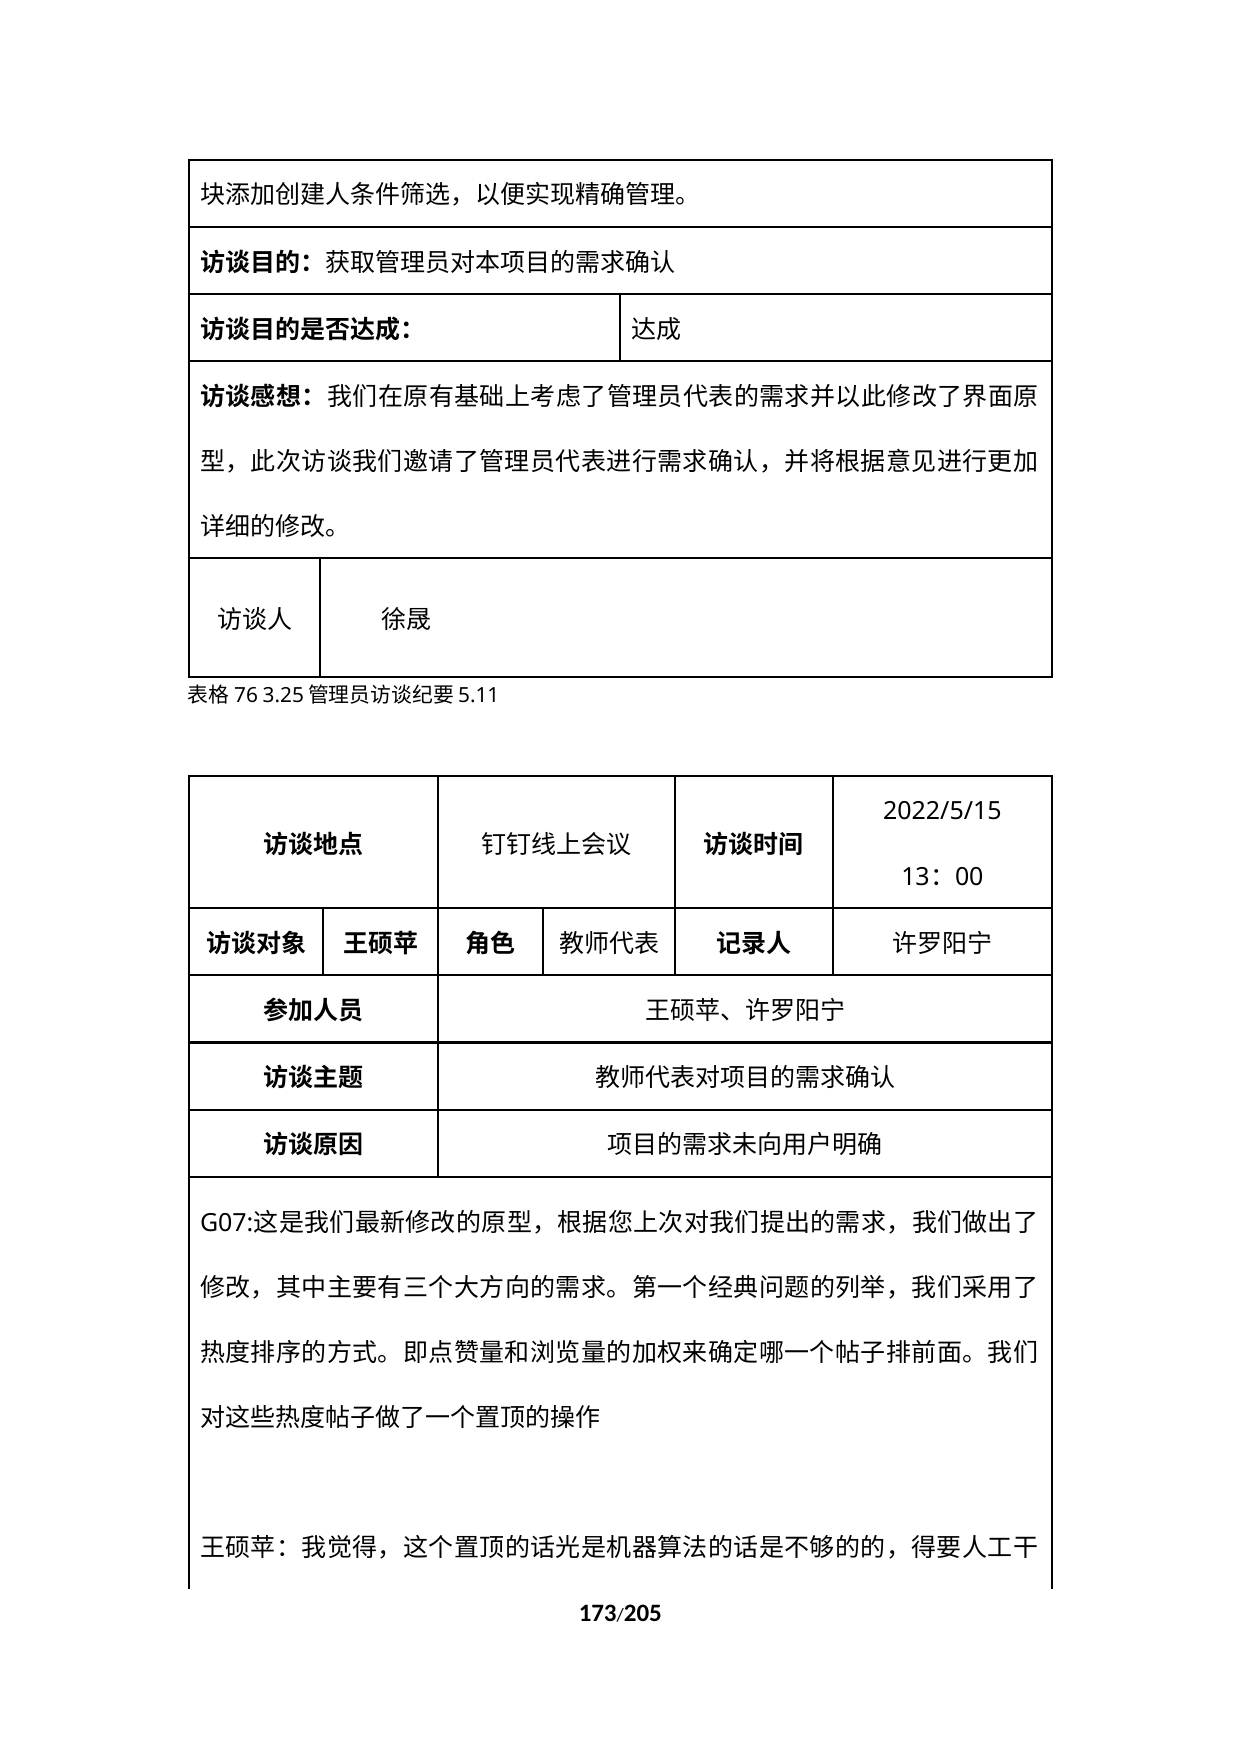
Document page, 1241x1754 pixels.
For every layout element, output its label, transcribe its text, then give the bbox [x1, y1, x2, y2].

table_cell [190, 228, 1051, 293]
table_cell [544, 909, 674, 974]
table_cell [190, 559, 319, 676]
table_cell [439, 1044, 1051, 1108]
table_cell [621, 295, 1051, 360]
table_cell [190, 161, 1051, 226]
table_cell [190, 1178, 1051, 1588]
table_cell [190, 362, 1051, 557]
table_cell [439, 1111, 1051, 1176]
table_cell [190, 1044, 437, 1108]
text 表格 76 3.25管理员访谈纪要5.11 [187, 678, 1053, 710]
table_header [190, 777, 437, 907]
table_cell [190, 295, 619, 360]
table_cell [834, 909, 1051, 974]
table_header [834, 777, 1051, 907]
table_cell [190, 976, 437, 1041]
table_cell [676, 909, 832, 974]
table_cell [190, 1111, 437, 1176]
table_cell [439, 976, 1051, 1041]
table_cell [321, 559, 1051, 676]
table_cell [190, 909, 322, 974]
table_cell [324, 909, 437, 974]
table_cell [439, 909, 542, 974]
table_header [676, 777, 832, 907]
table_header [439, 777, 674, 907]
